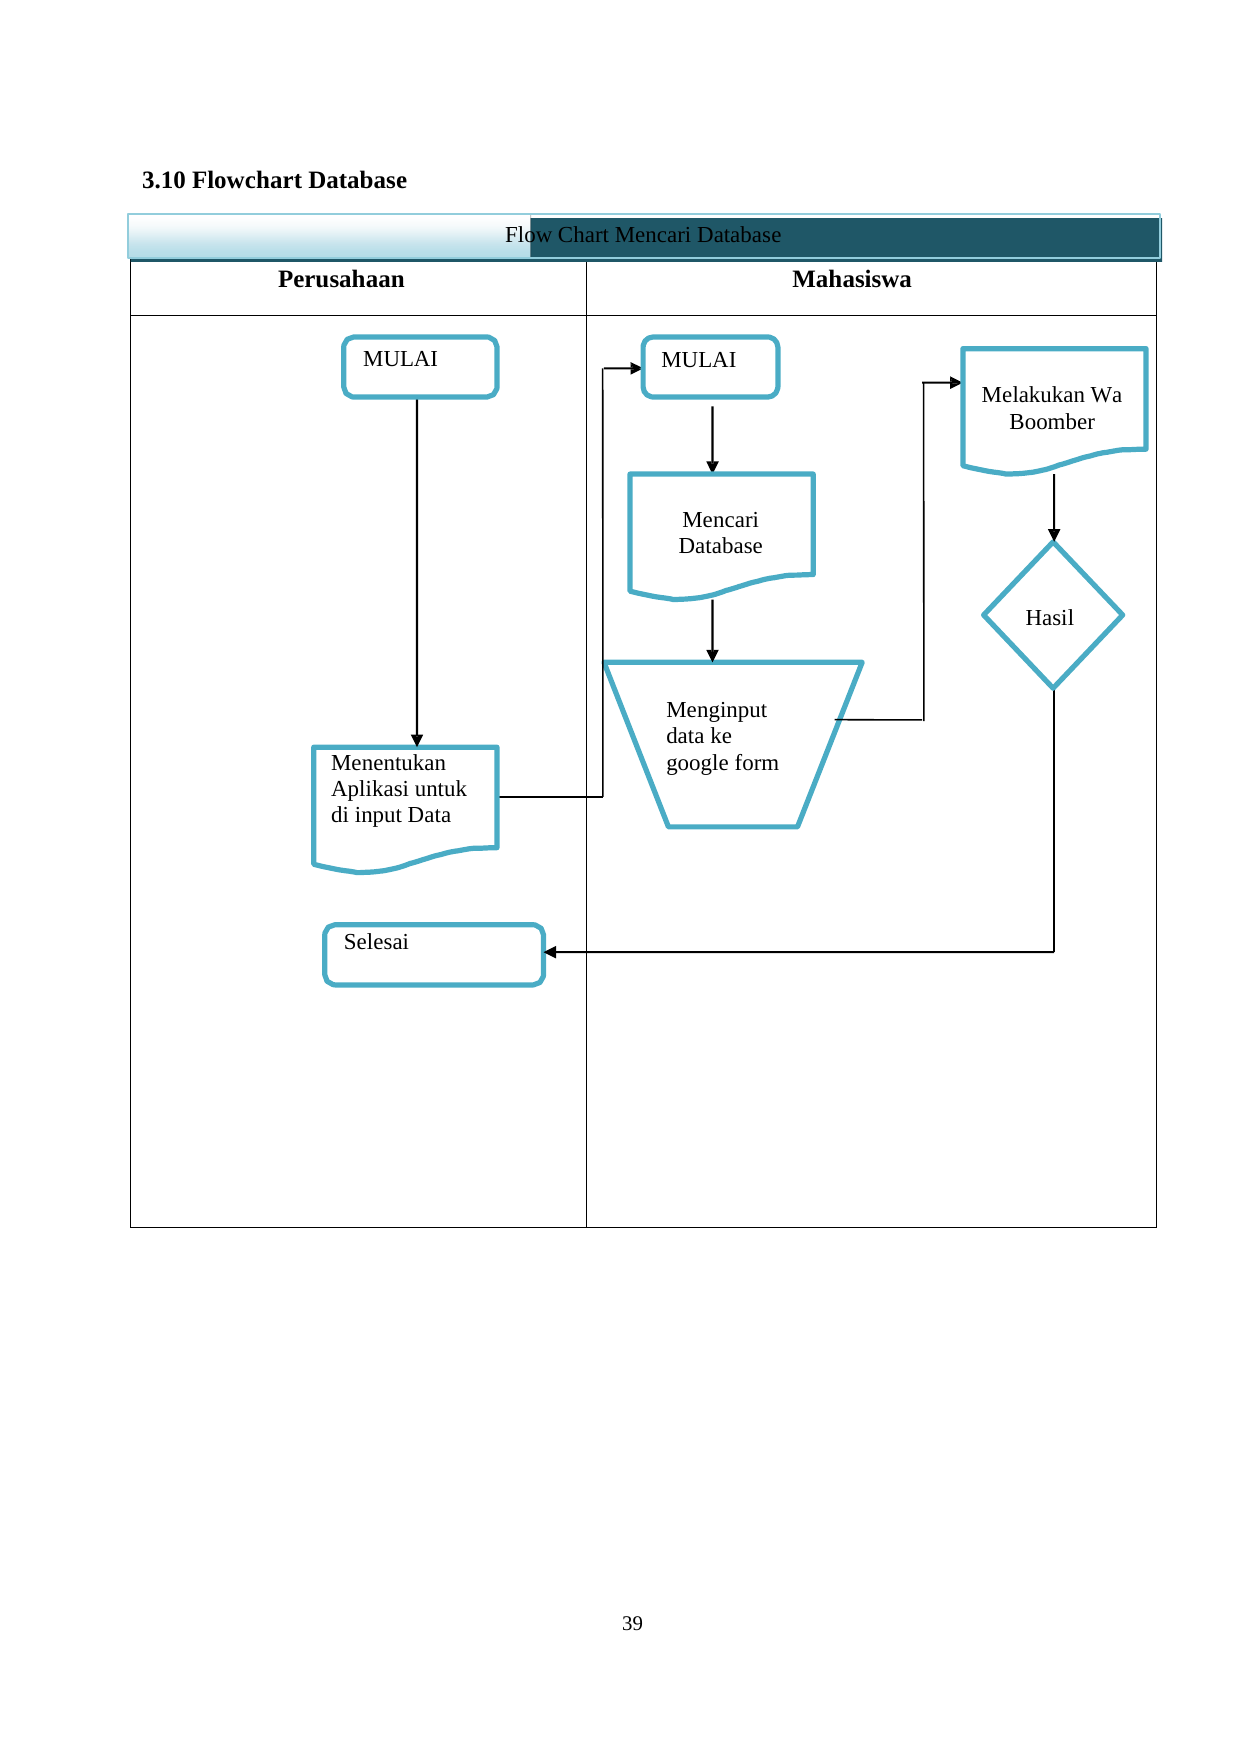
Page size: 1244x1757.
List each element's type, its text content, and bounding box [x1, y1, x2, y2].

text Hasil [131, 604, 1074, 629]
text Flow Chart Mencari Database [501, 221, 785, 247]
text 3.10 Flowchart Database [142, 166, 1133, 193]
text Melakukan Wa [977, 382, 1127, 408]
text MULAI [661, 346, 742, 373]
text Selesai [344, 928, 1133, 954]
text Menentukan Aplikasi untuk di input Data [331, 749, 470, 828]
text Mencari [678, 506, 763, 532]
picture [129, 215, 1159, 257]
text MULAI [131, 345, 438, 372]
text Menginput data ke google form [666, 696, 784, 775]
text Database [674, 532, 767, 557]
text Perusahaan Mahasiswa [278, 264, 1133, 292]
text Boomber [1005, 408, 1099, 433]
